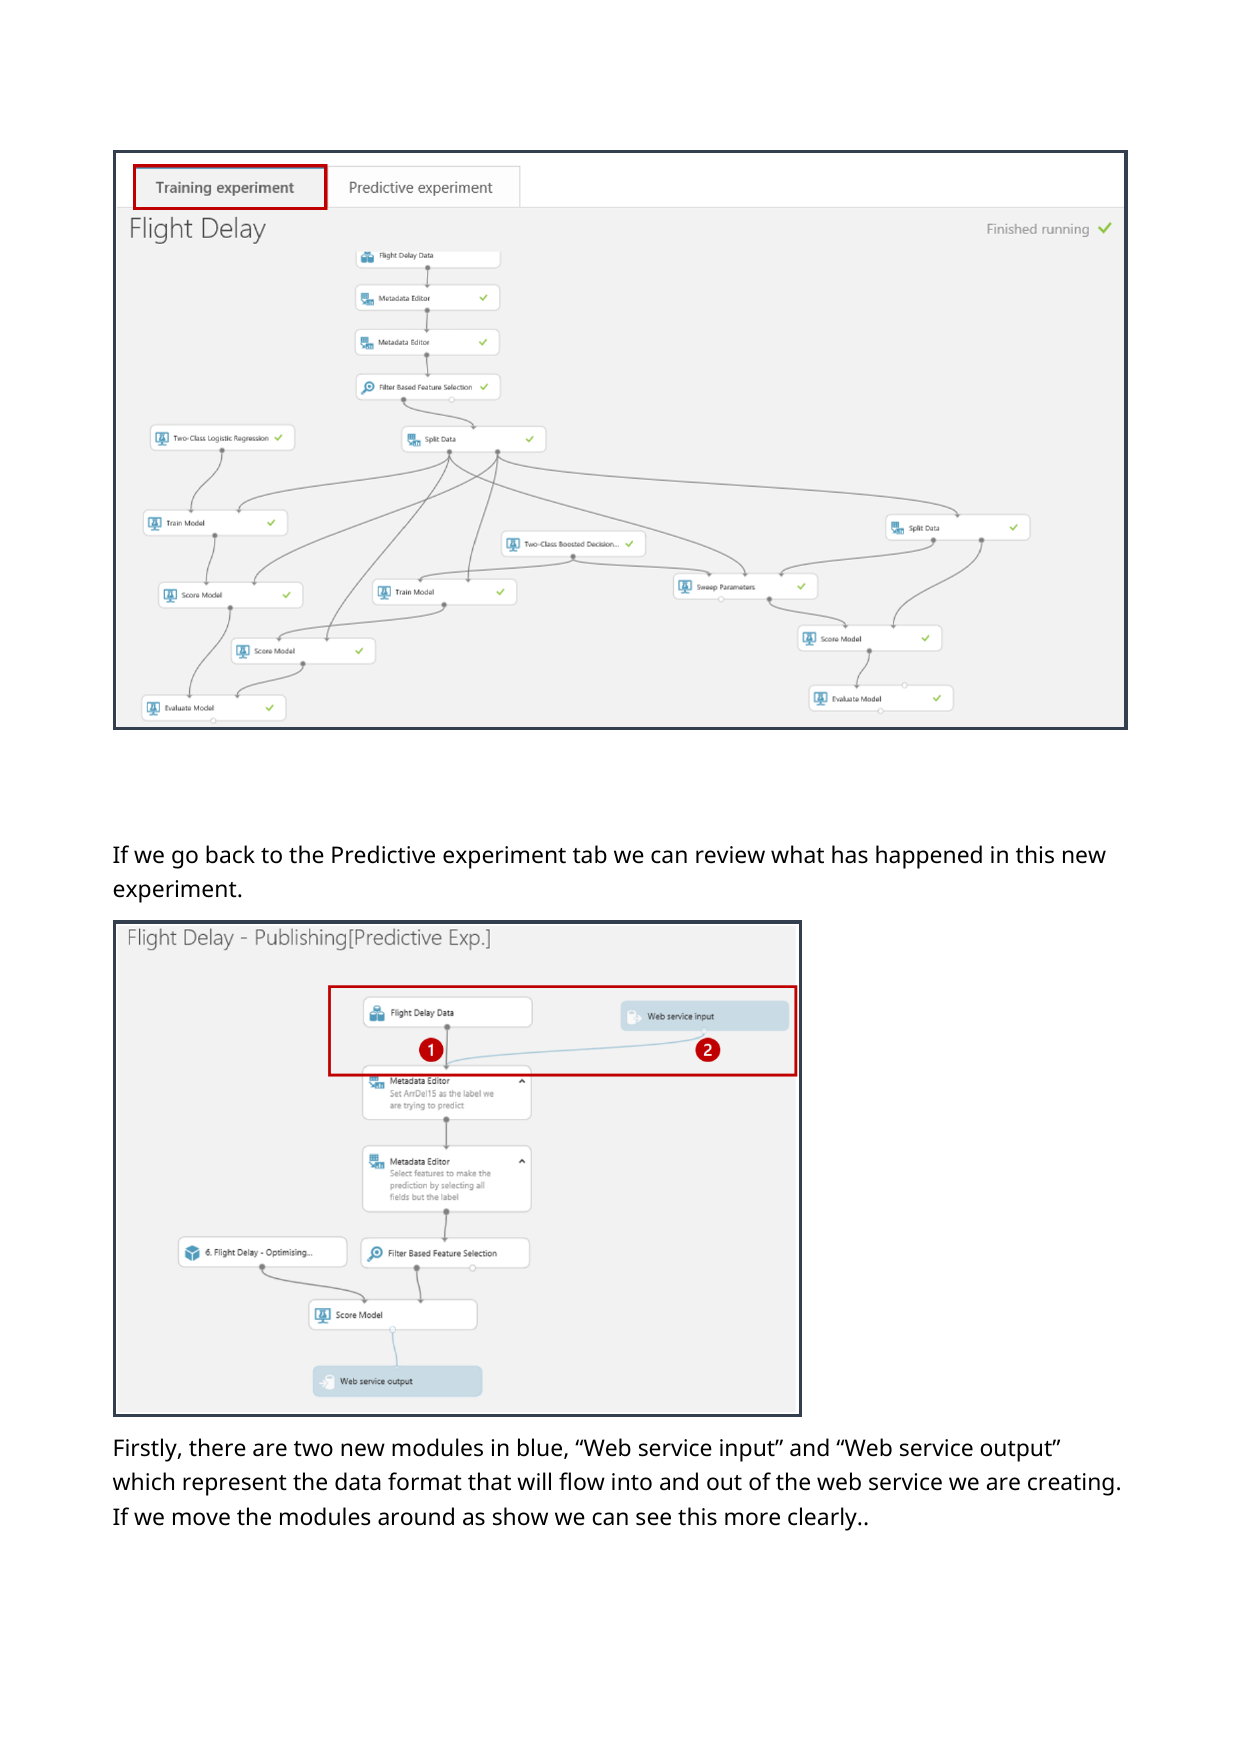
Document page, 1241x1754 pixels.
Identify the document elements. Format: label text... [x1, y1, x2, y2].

text If we go back to the Predictive experiment tab we can review what has happened in this new experiment. [112, 839, 1128, 905]
picture [116, 924, 799, 1414]
picture [116, 153, 1124, 727]
text Firstly, there are two new modules in blue, “Web service input” and “Web service output” which represent the data format that will flow into and out of the web service we are creating. If we move the modules around as show we can see this more clearly.. [112, 1432, 1128, 1532]
